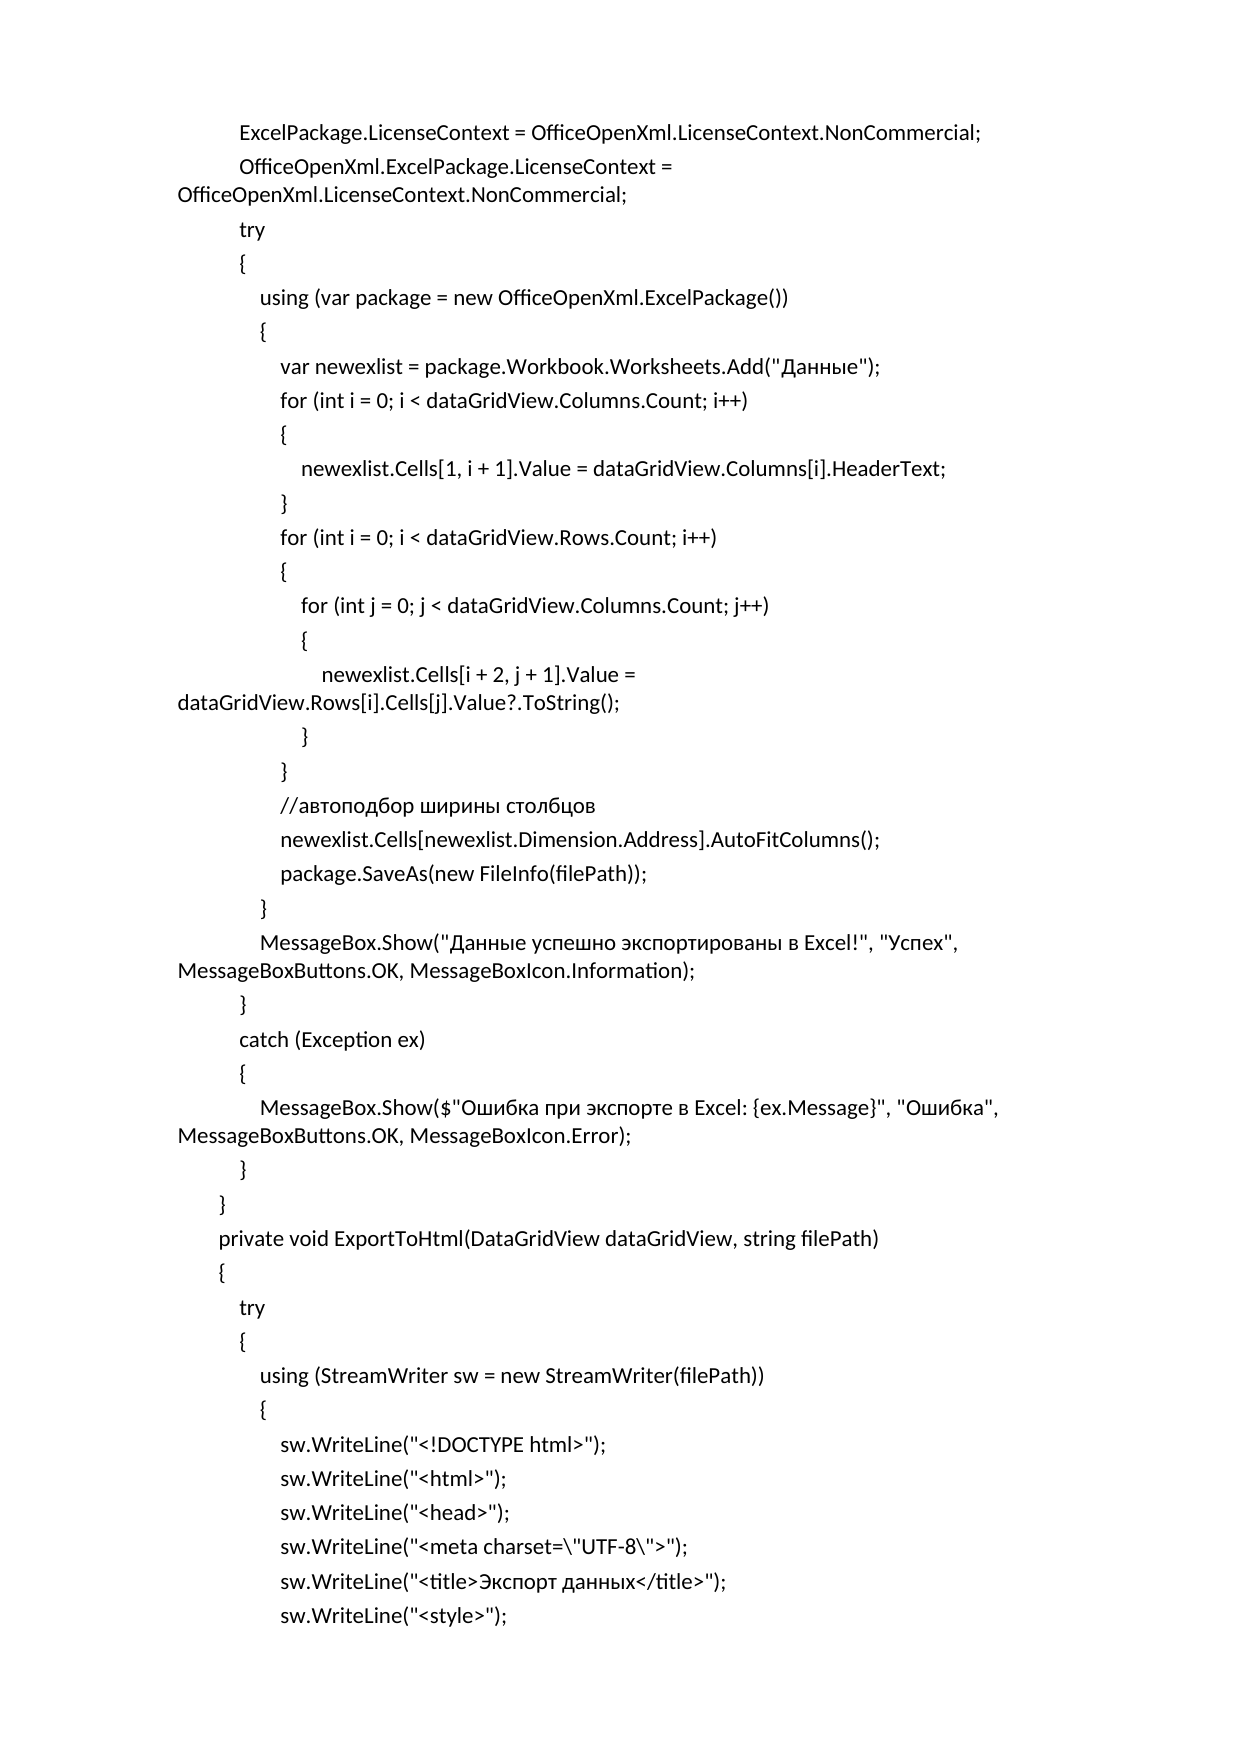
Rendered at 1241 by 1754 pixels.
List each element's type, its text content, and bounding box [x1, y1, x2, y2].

text { [177, 420, 1078, 448]
text } [177, 757, 1078, 785]
text sw.WriteLine("<style>"); [177, 1601, 1078, 1629]
text sw.WriteLine("<!DOCTYPE html>"); [177, 1430, 1078, 1458]
text newexlist.Cells[1, i + 1].Value = dataGridView.Columns[i].HeaderText; [177, 454, 1078, 483]
text sw.WriteLine("<meta charset=\"UTF-8\">"); [177, 1532, 1078, 1561]
text { [177, 1395, 1078, 1423]
text for (int i = 0; i < dataGridView.Rows.Count; i++) [177, 523, 1078, 551]
text { [177, 1327, 1078, 1355]
text } [177, 722, 1078, 751]
text sw.WriteLine("<title>Экспорт данных</title>"); [177, 1567, 1078, 1595]
text using (StreamWriter sw = new StreamWriter(filePath)) [177, 1361, 1078, 1389]
text //автоподбор ширины столбцов [177, 791, 1078, 819]
text } [177, 990, 1078, 1018]
text { [177, 249, 1078, 277]
text package.SaveAs(new FileInfo(filePath)); [177, 859, 1078, 888]
text try [177, 1293, 1078, 1321]
text MessageBox.Show("Данные успешно экспортированы в Excel!", "Успех", MessageBoxButtons.OK, MessageBoxIcon.Information); [177, 928, 1078, 984]
text } [177, 894, 1078, 922]
text { [177, 1258, 1078, 1286]
text OfficeOpenXml.ExcelPackage.LicenseContext = OfficeOpenXml.LicenseContext.NonCommercial; [177, 152, 1078, 208]
text newexlist.Cells[newexlist.Dimension.Address].AutoFitColumns(); [177, 825, 1078, 853]
text sw.WriteLine("<html>"); [177, 1464, 1078, 1492]
text MessageBox.Show($"Ошибка при экспорте в Excel: {ex.Message}", "Ошибка", MessageBoxButtons.OK, MessageBoxIcon.Error); [177, 1093, 1078, 1149]
text { [177, 626, 1078, 654]
text using (var package = new OfficeOpenXml.ExcelPackage()) [177, 283, 1078, 311]
text { [177, 557, 1078, 585]
text } [177, 489, 1078, 517]
text { [177, 1059, 1078, 1087]
text catch (Exception ex) [177, 1025, 1078, 1053]
text try [177, 215, 1078, 243]
text { [177, 317, 1078, 346]
text } [177, 1190, 1078, 1218]
text for (int j = 0; j < dataGridView.Columns.Count; j++) [177, 592, 1078, 620]
text newexlist.Cells[i + 2, j + 1].Value = dataGridView.Rows[i].Cells[j].Value?.ToString(); [177, 660, 1078, 716]
text } [177, 1156, 1078, 1183]
text for (int i = 0; i < dataGridView.Columns.Count; i++) [177, 386, 1078, 414]
text sw.WriteLine("<head>"); [177, 1498, 1078, 1526]
text ExcelPackage.LicenseContext = OfficeOpenXml.LicenseContext.NonCommercial; [177, 118, 1078, 146]
text private void ExportToHtml(DataGridView dataGridView, string filePath) [177, 1224, 1078, 1252]
text var newexlist = package.Workbook.Worksheets.Add("Данные"); [177, 352, 1078, 380]
